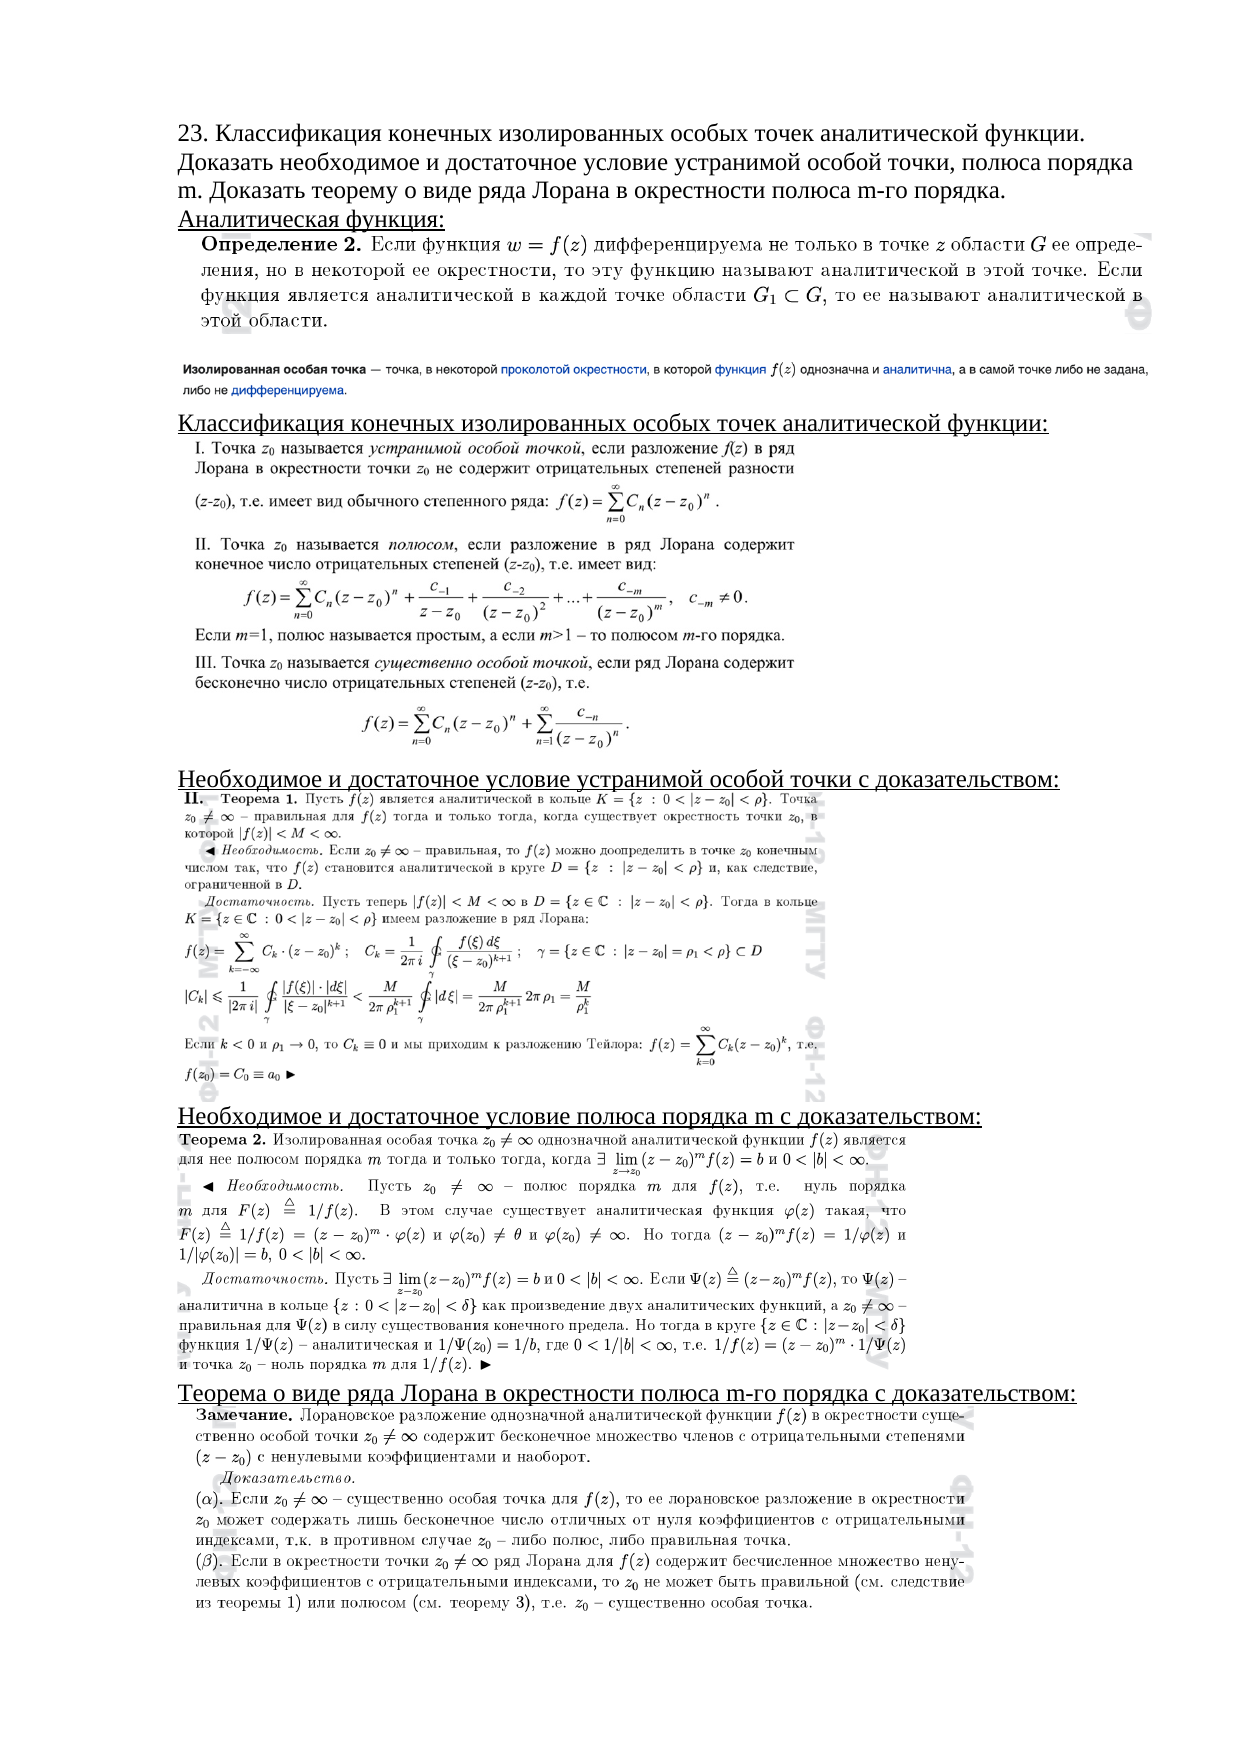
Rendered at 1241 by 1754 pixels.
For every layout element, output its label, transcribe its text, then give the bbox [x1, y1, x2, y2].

picture [177, 233, 1152, 334]
picture [177, 1130, 921, 1379]
picture [177, 1406, 985, 1616]
text Необходимое и достаточное условие полюса порядка m с доказательством: [177, 1101, 1152, 1130]
text Теорема о виде ряда Лорана в окрестности полюса m-го порядка с доказательством: [177, 1378, 1152, 1407]
text Классификация конечных изолированных особых точек аналитической функции: [177, 408, 1152, 437]
text 23. Классификация конечных изолированных особых точек аналитической функции. Доказать необходимое и достаточное условие устранимой особой точки, полюса порядка m. Доказать теорему о виде ряда Лорана в окрестности полюса m-го порядка. [177, 118, 1152, 204]
picture [177, 792, 837, 1102]
text Аналитическая функция: [177, 204, 1152, 233]
picture [177, 436, 847, 764]
text Необходимое и достаточное условие устранимой особой точки с доказательством: [177, 764, 1152, 793]
picture [177, 362, 1152, 408]
